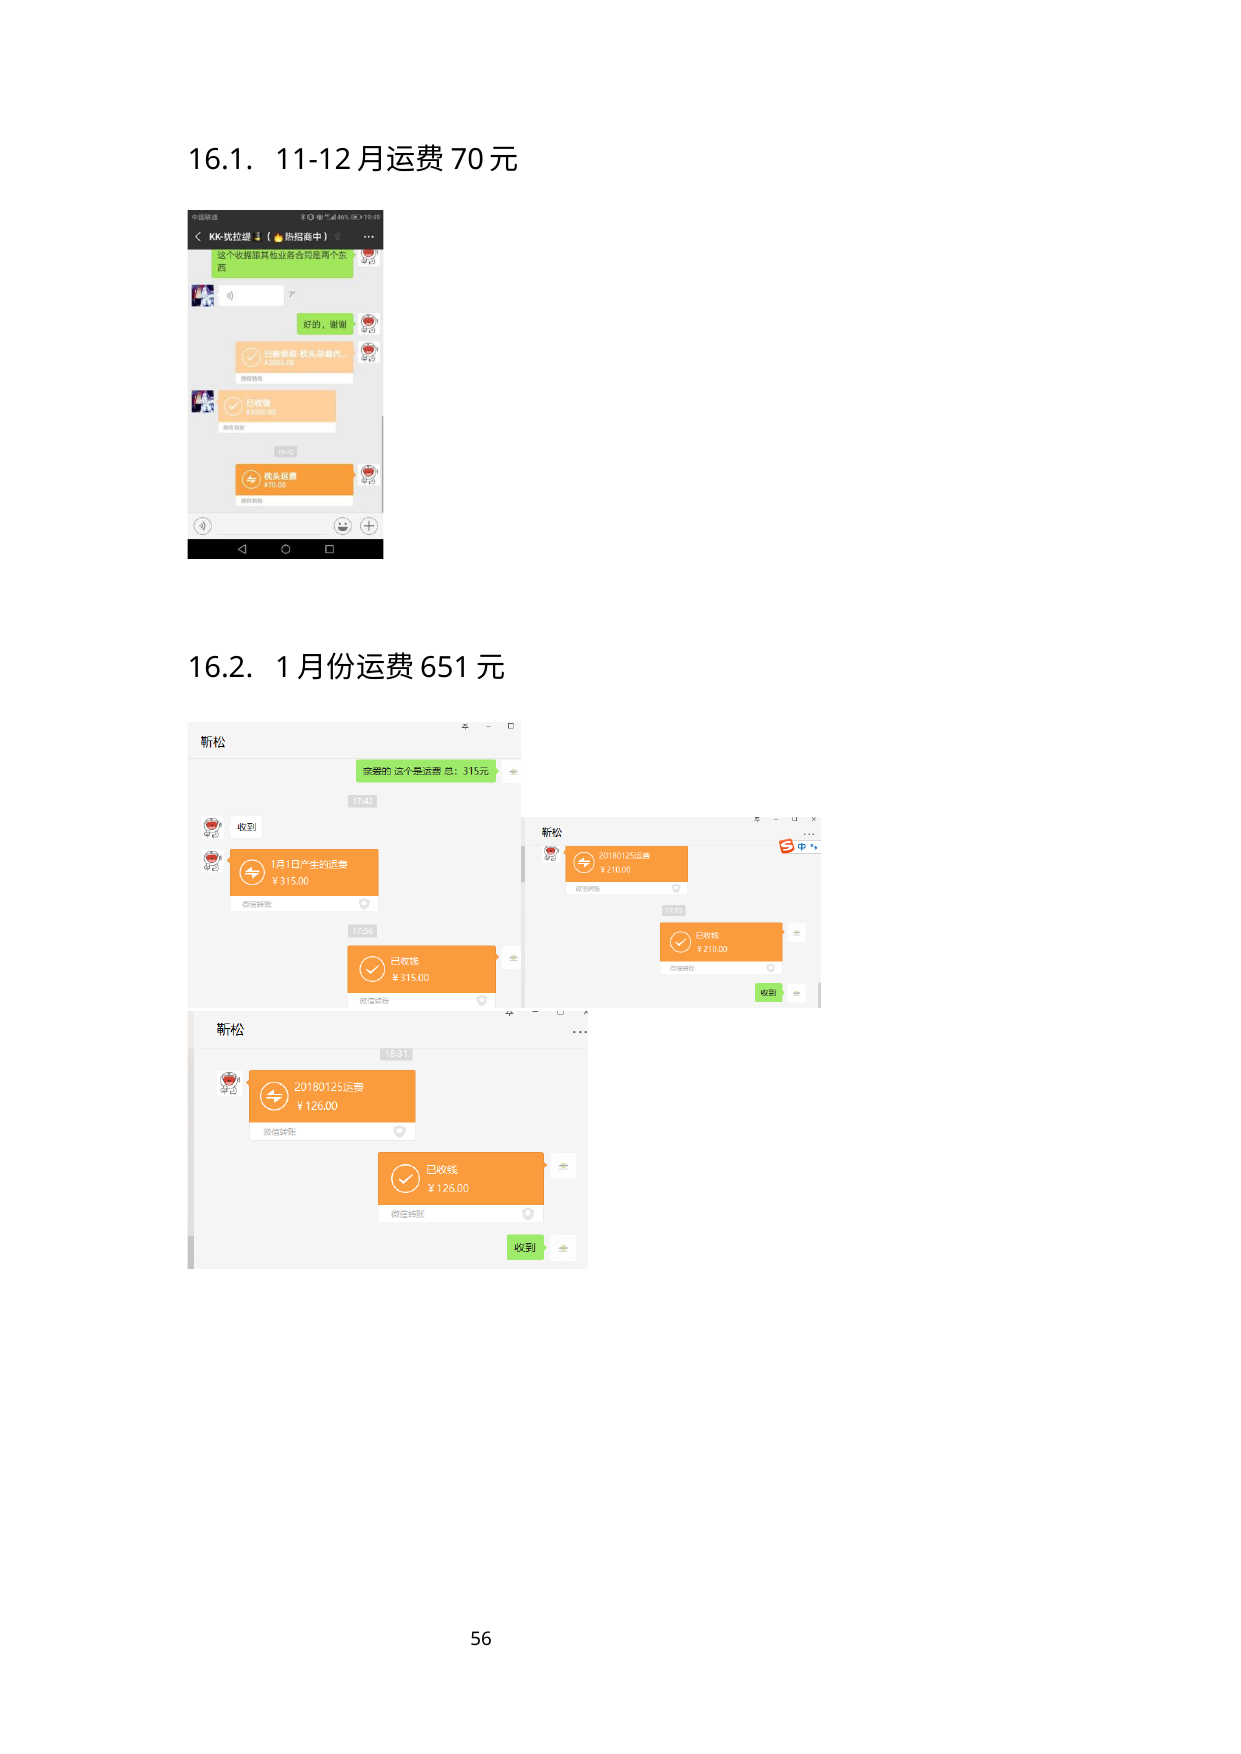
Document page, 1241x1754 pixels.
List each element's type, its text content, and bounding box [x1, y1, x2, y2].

picture [187, 1011, 588, 1269]
subtitle 11-12月运费70元 [187, 124, 1053, 189]
picture [187, 722, 822, 1008]
subtitle 1月份运费651元 [187, 633, 1053, 698]
picture [187, 210, 384, 559]
